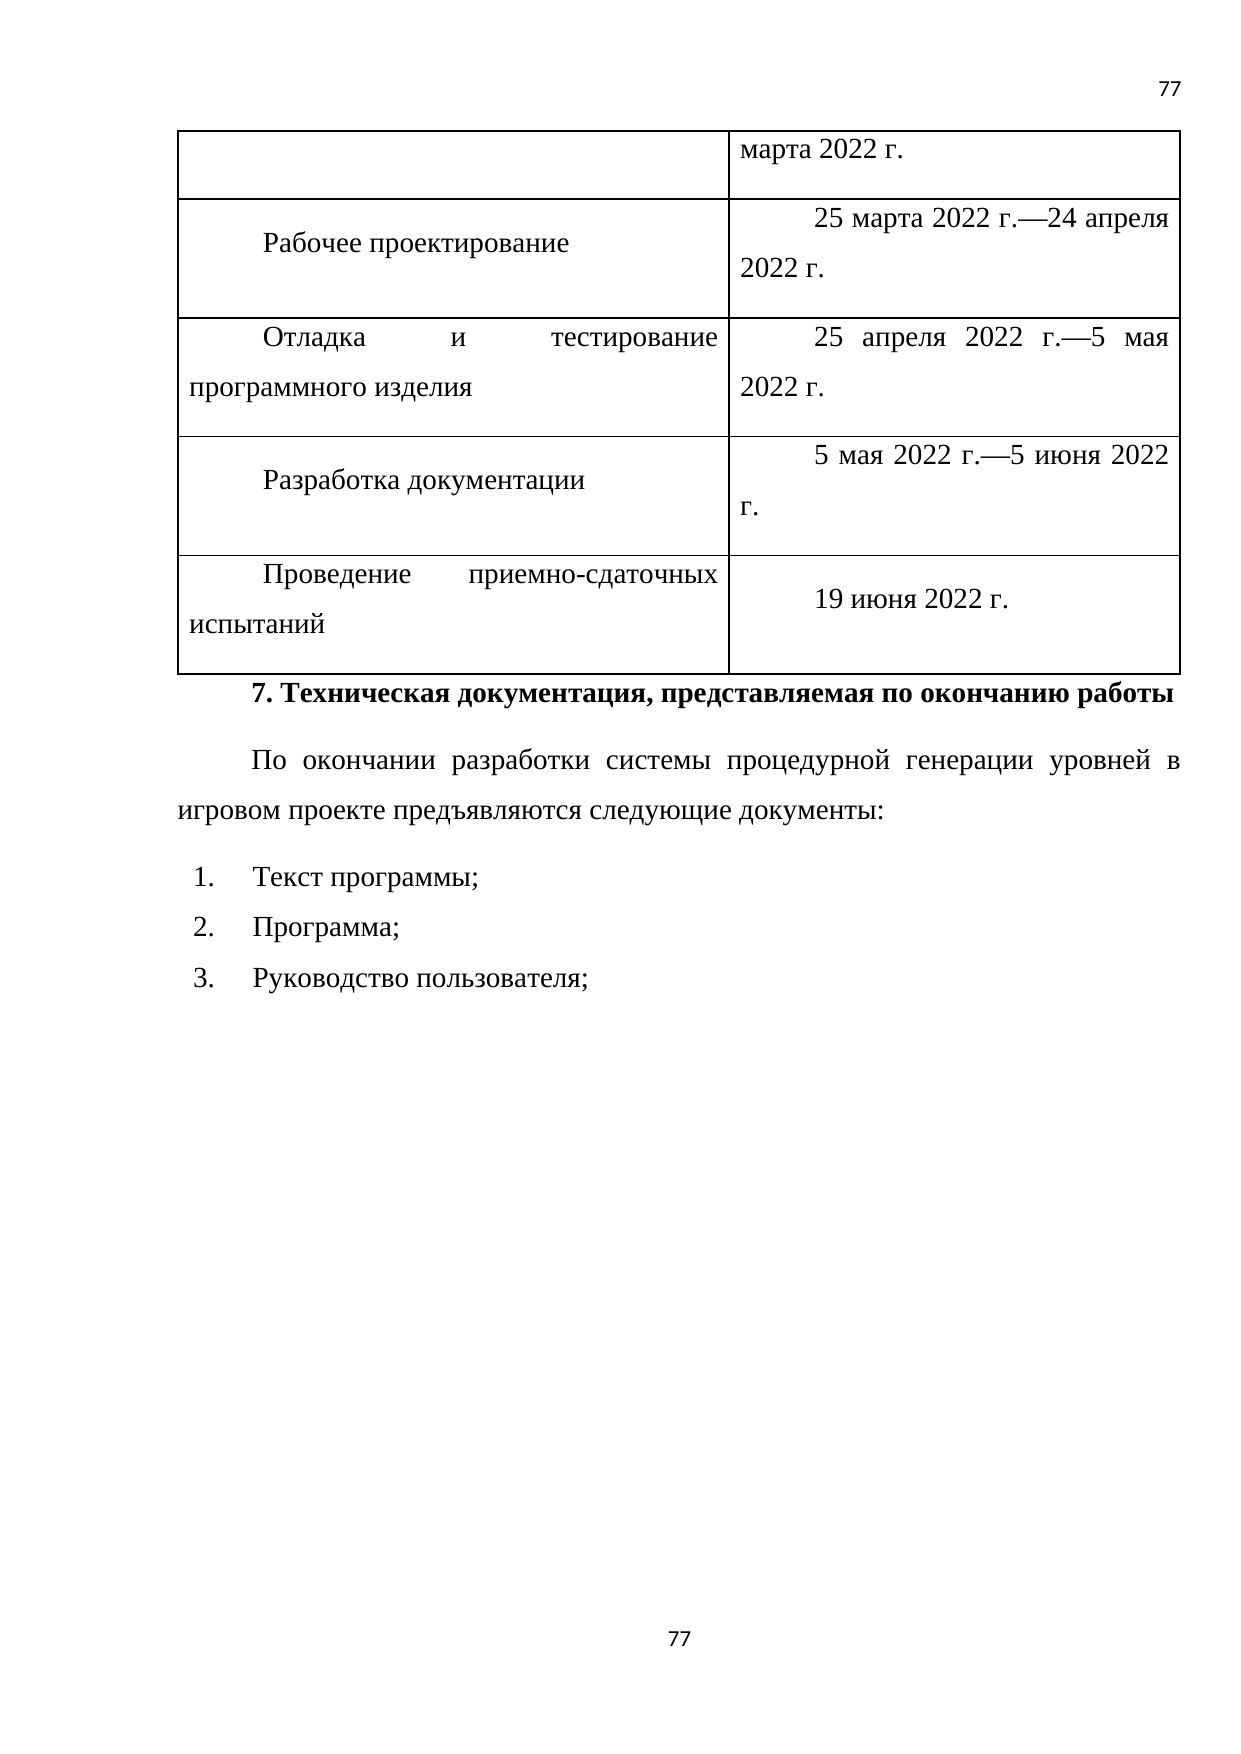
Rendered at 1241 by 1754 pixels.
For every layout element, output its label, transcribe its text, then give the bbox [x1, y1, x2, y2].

table_cell Проведение приемно-сдаточных испытаний [179, 556, 728, 673]
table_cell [179, 132, 728, 198]
list Программа; [215, 909, 1181, 943]
text 7. Техническая документация, представляемая по окончанию работы [177, 675, 1181, 708]
table_cell 25 марта 2022 г.—24 апреля 2022 г. [730, 200, 1179, 317]
list Текст программы; [215, 859, 1181, 893]
table_cell Рабочее проектирование [179, 200, 728, 317]
table_cell 19 июня 2022 г. [730, 556, 1179, 673]
list Руководство пользователя; [215, 960, 1181, 993]
table_cell Отладка и тестирование программного изделия [179, 319, 728, 436]
table_cell 5 мая 2022 г.—5 июня 2022 г. [730, 437, 1179, 554]
table_cell Разработка документации [179, 437, 728, 554]
text По окончании разработки системы процедурной генерации уровней в игровом проекте предъявляются следующие документы: [177, 742, 1181, 826]
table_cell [730, 132, 1179, 198]
table_cell 25 апреля 2022 г.—5 мая 2022 г. [730, 319, 1179, 436]
